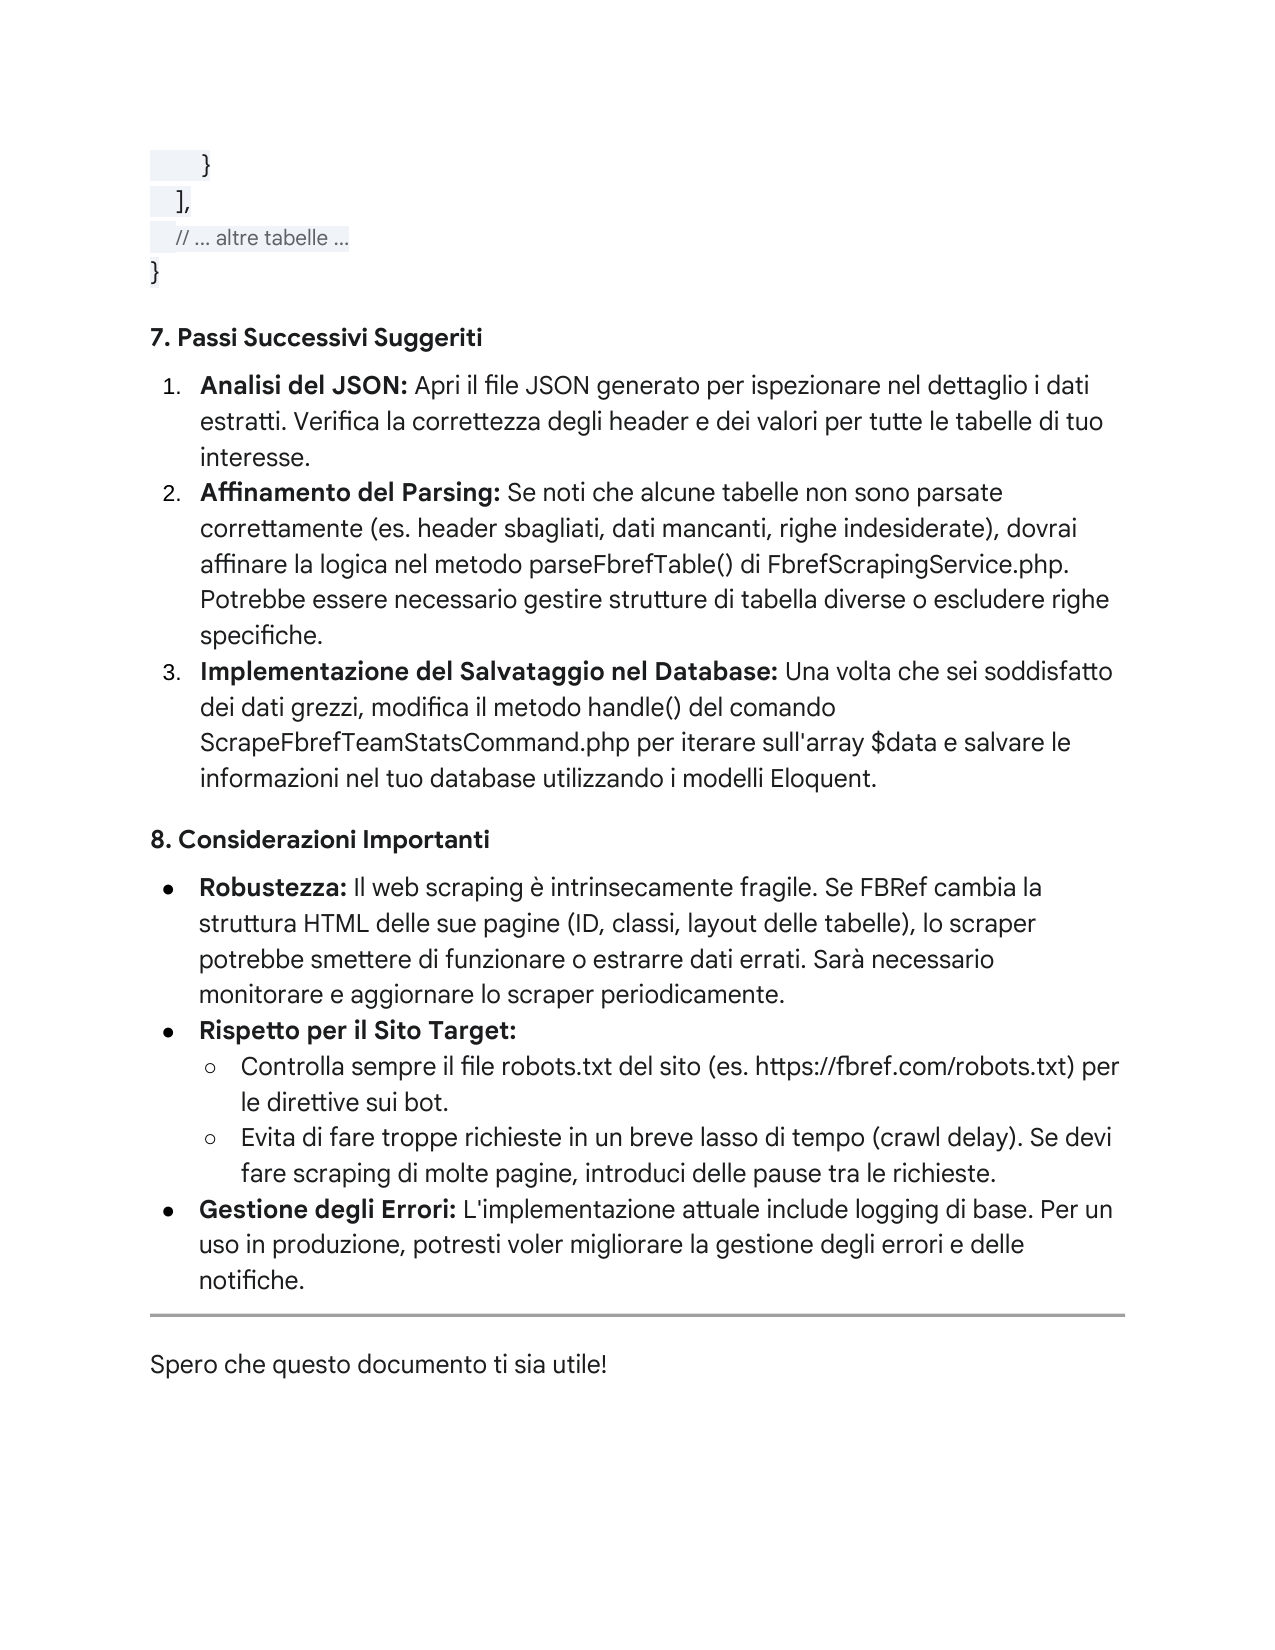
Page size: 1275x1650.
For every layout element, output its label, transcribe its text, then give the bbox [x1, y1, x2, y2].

list Rispetto per il Sito Target: [161, 1015, 1125, 1047]
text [150, 150, 1125, 318]
subtitle 7. Passi Successivi Suggeriti [150, 322, 1125, 353]
text Spero che questo documento ti sia utile! [150, 1317, 1125, 1381]
list Controlla sempre il file robots.txt del sito (es. https://fbref.com/robots.txt) per le direttive sui bot. [203, 1051, 1125, 1118]
list Affinamento del Parsing: Se noti che alcune tabelle non sono parsate correttamente (es. header sbagliati, dati mancanti, righe indesiderate), dovrai affinare la logica nel metodo parseFbrefTable() di FbrefScrapingService.php. Potrebbe essere necessario gestire strutture di tabella diverse o escludere righe specifiche. [162, 478, 1125, 652]
subtitle 8. Considerazioni Importanti [150, 824, 1125, 856]
list Implementazione del Salvataggio nel Database: Una volta che sei soddisfatto dei dati grezzi, modifica il metodo handle() del comando ScrapeFbrefTeamStatsCommand.php per iterare sull'array $data e salvare le informazioni nel tuo database utilizzando i modelli Eloquent. [162, 656, 1125, 795]
list Robustezza: Il web scraping è intrinsecamente fragile. Se FBRef cambia la struttura HTML delle sue pagine (ID, classi, layout delle tabelle), lo scraper potrebbe smettere di funzionare o estrarre dati errati. Sarà necessario monitorare e aggiornare lo scraper periodicamente. [161, 872, 1125, 1011]
list Analisi del JSON: Apri il file JSON generato per ispezionare nel dettaglio i dati estratti. Verifica la correttezza degli header e dei valori per tutte le tabelle di tuo interesse. [162, 370, 1125, 473]
list Evita di fare troppe richieste in un breve lasso di tempo (crawl delay). Se devi fare scraping di molte pagine, introduci delle pause tra le richieste. [203, 1122, 1125, 1189]
list Gestione degli Errori: L'implementazione attuale include logging di base. Per un uso in produzione, potresti voler migliorare la gestione degli errori e delle notifiche. [161, 1194, 1125, 1297]
